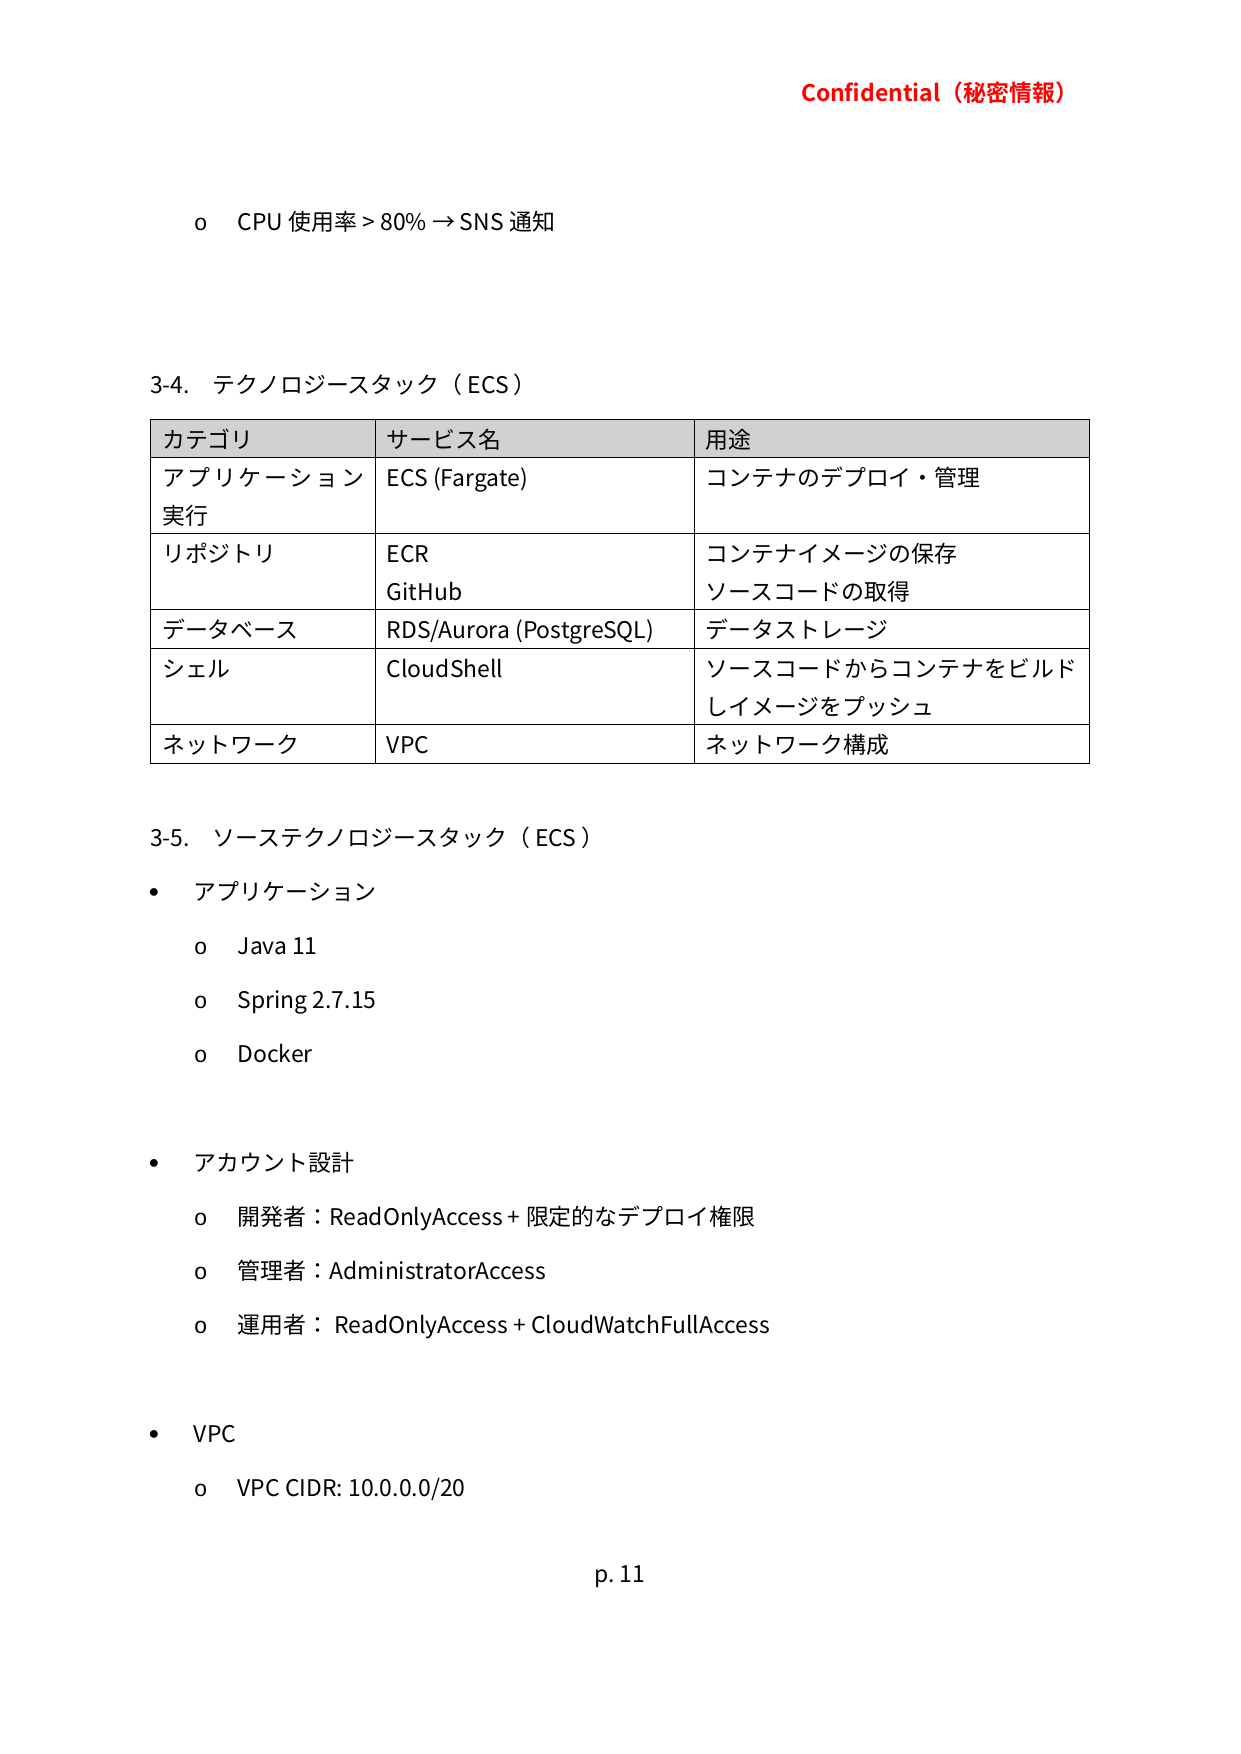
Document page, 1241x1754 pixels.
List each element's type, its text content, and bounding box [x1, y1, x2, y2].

table_cell ネットワーク [151, 725, 375, 762]
table_cell データベース [151, 610, 375, 648]
list 運用者： ReadOnlyAccess + CloudWatchFullAccess [194, 1305, 1090, 1343]
table_cell RDS/Aurora (PostgreSQL) [376, 610, 694, 648]
table_cell コンテナイメージの保存 ソースコードの取得 [695, 534, 1089, 609]
table_cell ECS (Fargate) [376, 458, 694, 533]
list CPU 使用率 > 80% → SNS 通知 [194, 202, 1090, 239]
list アカウント設計 [150, 1143, 1090, 1180]
table_cell CloudShell [376, 649, 694, 724]
table_header サービス名 [376, 420, 694, 457]
table_header カテゴリ [151, 420, 375, 457]
table_cell VPC [376, 725, 694, 762]
list Docker [194, 1034, 1090, 1072]
list VPC [150, 1413, 1090, 1451]
list 管理者：AdministratorAccess [194, 1251, 1090, 1288]
table_cell データストレージ [695, 610, 1089, 648]
list Java 11 [194, 926, 1090, 963]
table_cell アプリケーション実行 [151, 458, 375, 533]
table_cell ネットワーク構成 [695, 725, 1089, 762]
list Spring 2.7.15 [194, 980, 1090, 1018]
table_cell シェル [151, 649, 375, 724]
table_header 用途 [695, 420, 1089, 457]
text 3-5. ソーステクノロジースタック（ ECS ） [150, 818, 1090, 855]
list アプリケーション [150, 872, 1090, 909]
text 3-4. テクノロジースタック（ ECS ） [150, 364, 1090, 402]
table_cell リポジトリ [151, 534, 375, 609]
table_cell ECR GitHub [376, 534, 694, 609]
table_cell コンテナのデプロイ・管理 [695, 458, 1089, 533]
list VPC CIDR: 10.0.0.0/20 [194, 1468, 1090, 1505]
table_cell ソースコードからコンテナをビルドしイメージをプッシュ [695, 649, 1089, 724]
list 開発者：ReadOnlyAccess + 限定的なデプロイ権限 [194, 1197, 1090, 1234]
